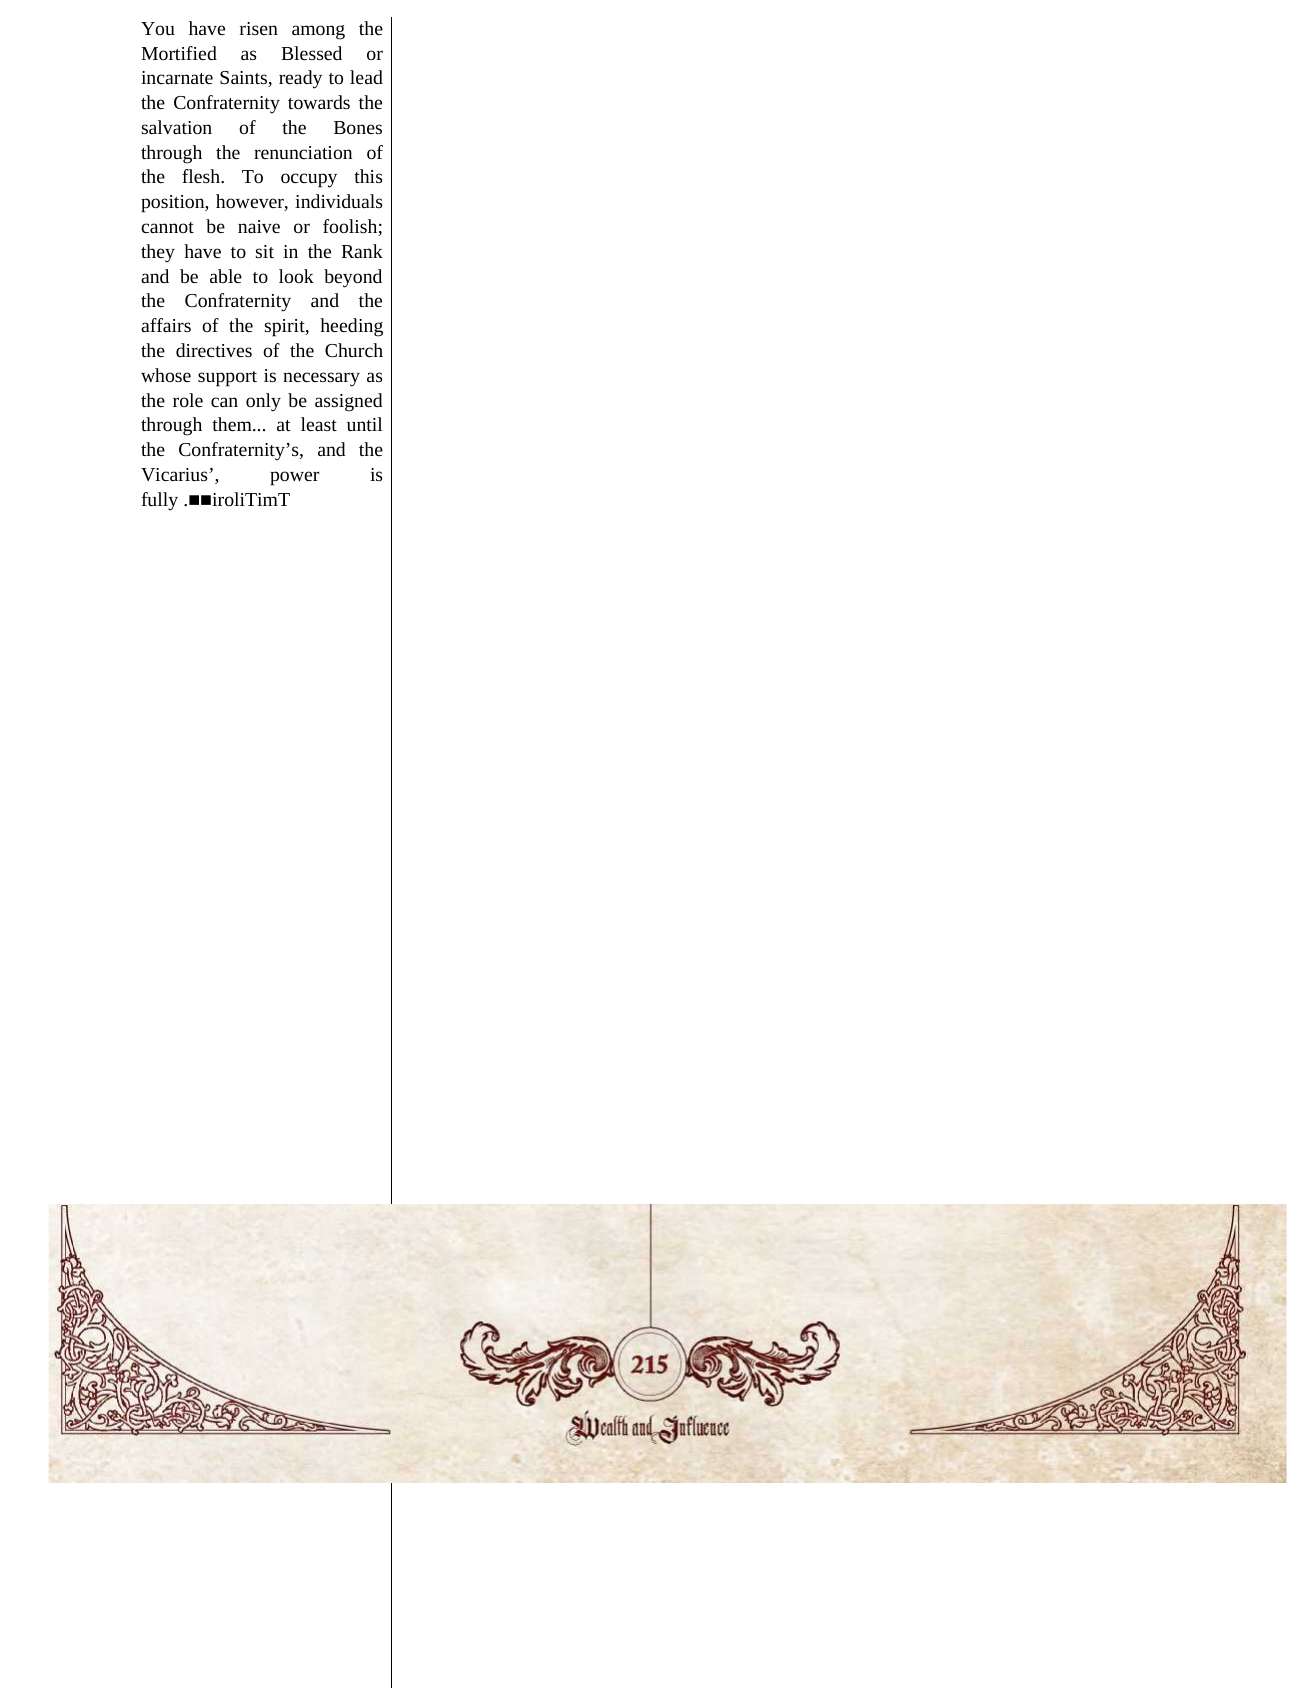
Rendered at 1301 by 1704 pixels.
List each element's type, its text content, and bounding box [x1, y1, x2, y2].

picture [48, 1204, 1287, 1483]
text You have risen among the Mortified as Blessed or incarnate Saints, ready to lead the Confraternity towards the salvation of the Bones through the renunciation of the flesh. To occupy this position, however, individuals cannot be naive or foolish; they have to sit in the Rank and be able to look beyond the Confraternity and the affairs of the spirit, heeding the directives of the Church whose support is necessary as the role can only be assigned through them... at least until the Confraternity’s, and the Vicarius’, power is fully .■■iroliTimT [141, 17, 383, 511]
